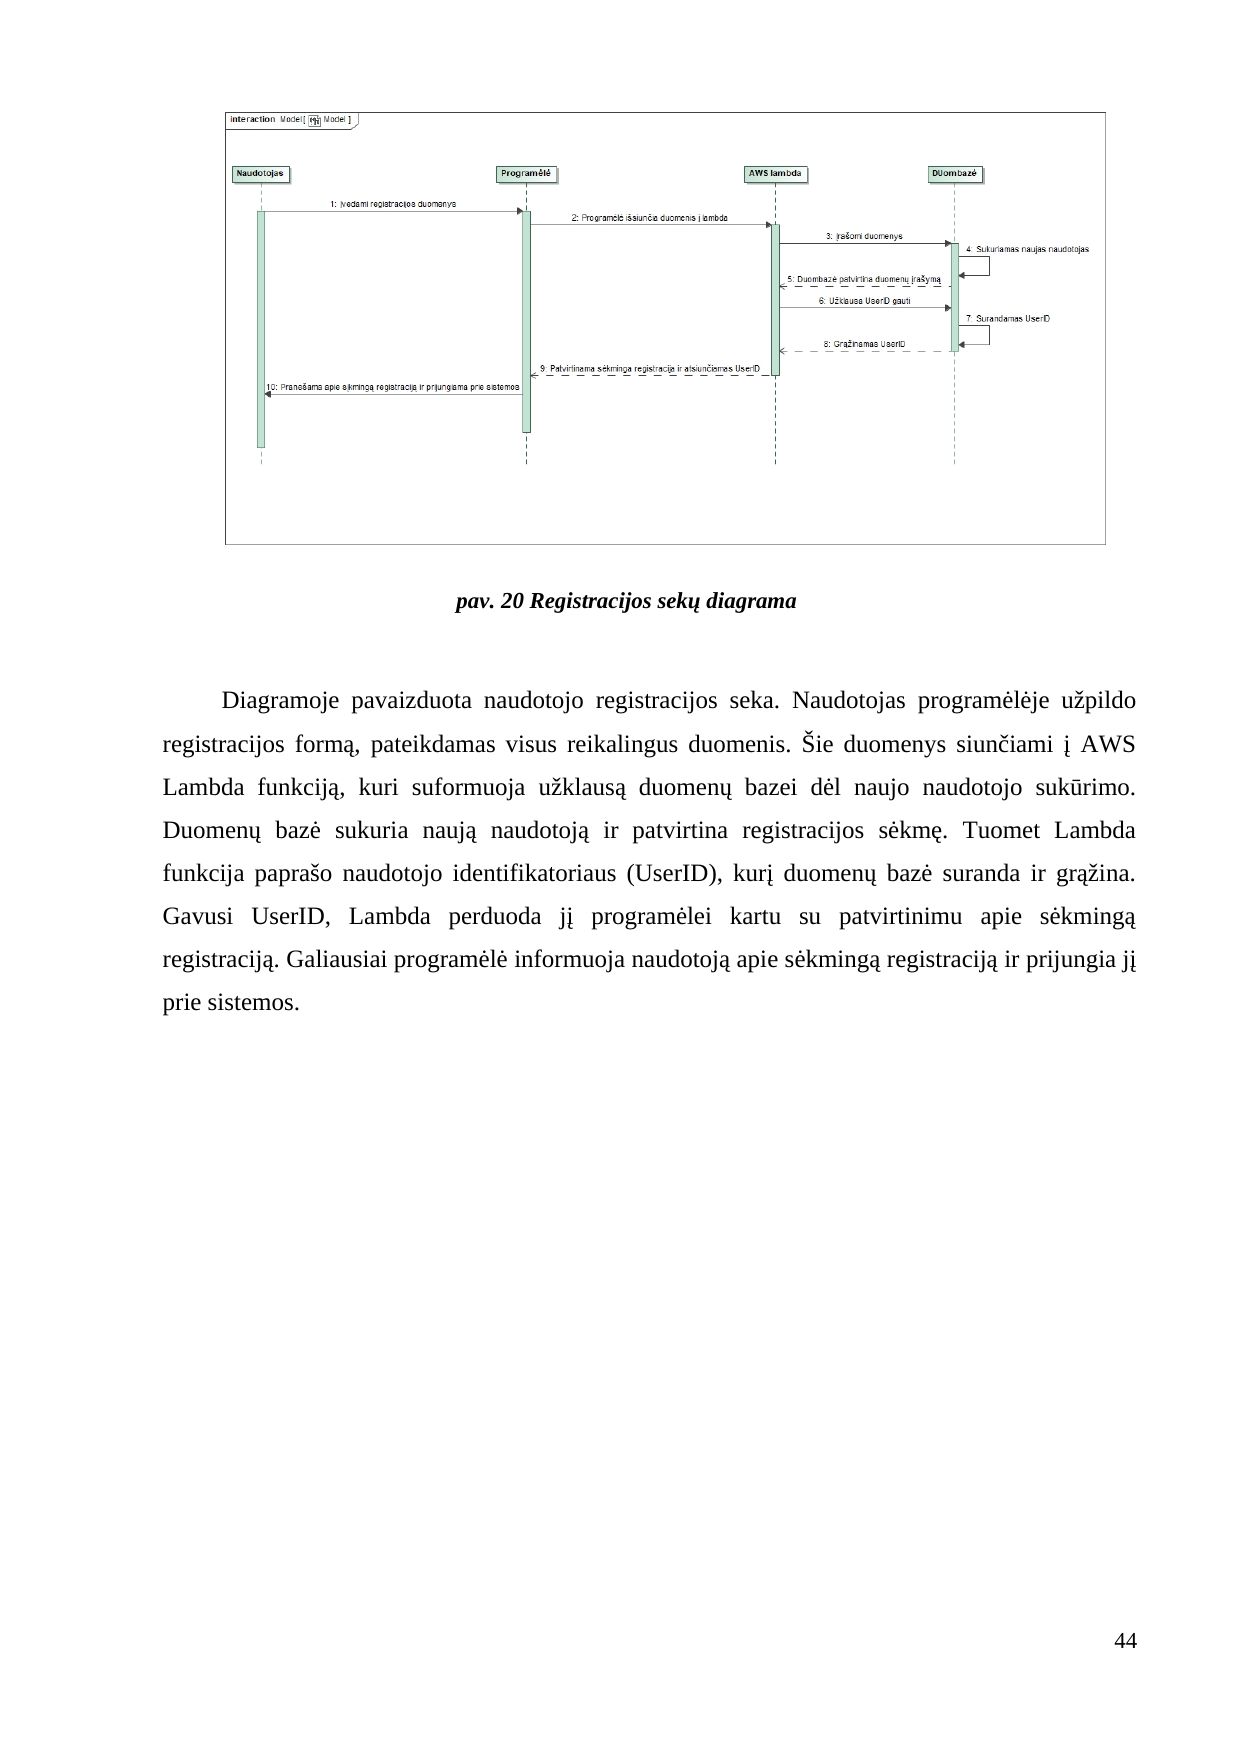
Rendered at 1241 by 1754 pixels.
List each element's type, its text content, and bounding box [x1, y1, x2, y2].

text pav. 20 Registracijos sekų diagrama [118, 587, 1137, 613]
text Diagramoje pavaizduota naudotojo registracijos seka. Naudotojas programėlėje užpildo registracijos formą, pateikdamas visus reikalingus duomenis. Šie duomenys siunčiami į AWS Lambda funkciją, kuri suformuoja užklausą duomenų bazei dėl naujo naudotojo sukūrimo. Duomenų bazė sukuria naują naudotoją ir patvirtina registracijos sėkmę. Tuomet Lambda funkcija paprašo naudotojo identifikatoriaus (UserID), kurį duomenų bazė suranda ir grąžina. Gavusi UserID, Lambda perduoda jį programėlei kartu su patvirtinimu apie sėkmingą registraciją. Galiausiai programėlė informuoja naudotoją apie sėkmingą registraciją ir prijungia jį prie sistemos. [162, 686, 1137, 1016]
picture [221, 108, 1109, 548]
